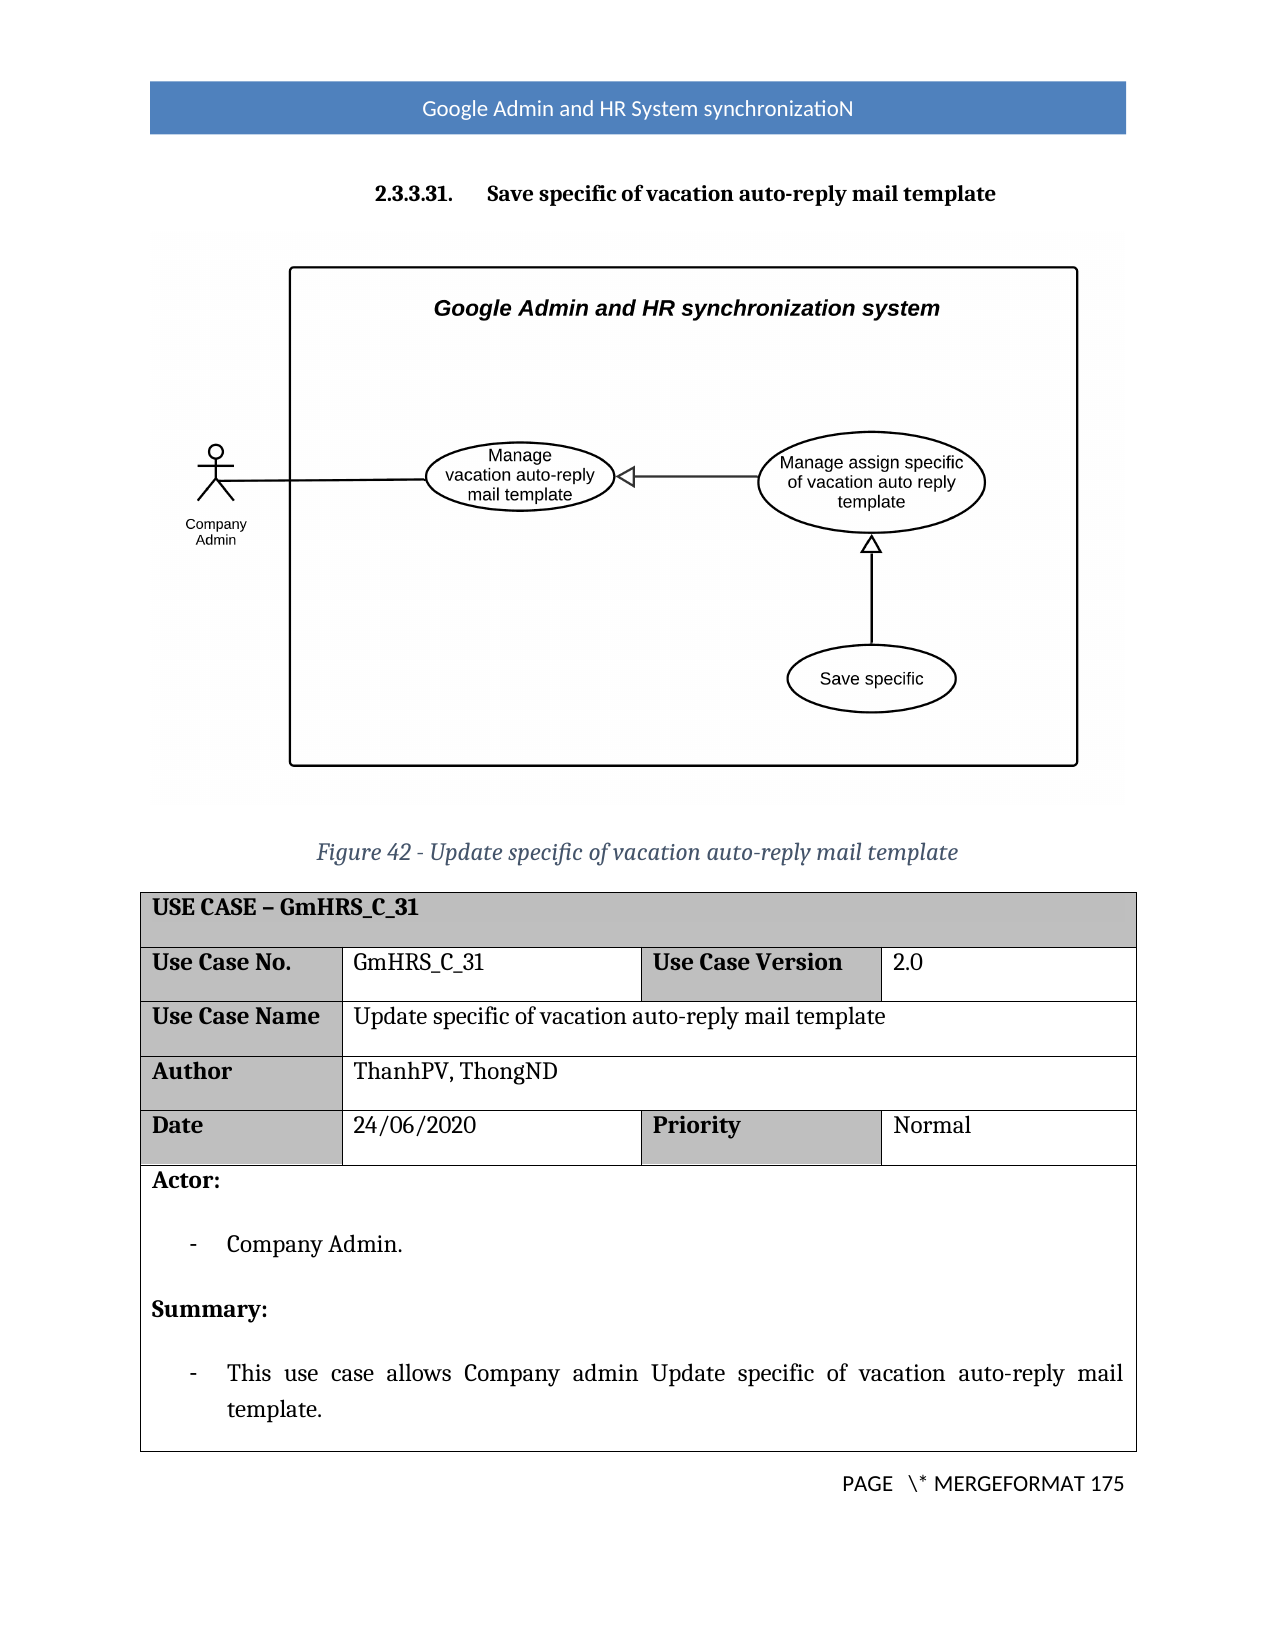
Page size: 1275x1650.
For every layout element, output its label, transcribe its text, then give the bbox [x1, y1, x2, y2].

text Figure 42 - Update specific of vacation auto-reply mail template [150, 838, 1125, 867]
table_cell Update specific of vacation auto-reply mail template [343, 1002, 1136, 1056]
picture [150, 231, 1125, 805]
table_cell ThanhPV, ThongND [343, 1057, 1136, 1110]
table_cell Use Case No. [141, 948, 342, 1001]
table_cell Normal [882, 1111, 1136, 1164]
table_cell Use Case Name [141, 1002, 342, 1056]
table_cell Use Case Version [642, 948, 881, 1001]
table_cell GmHRS_C_31 [343, 948, 641, 1001]
table_cell Priority [642, 1111, 881, 1164]
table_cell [141, 1166, 1136, 1451]
table_cell 24/06/2020 [343, 1111, 641, 1164]
table_cell 2.0 [882, 948, 1136, 1001]
table_header USE CASE – GmHRS_C_31 [141, 893, 1136, 947]
table_cell Author [141, 1057, 342, 1110]
subtitle Save specific of vacation auto-reply mail template [375, 181, 1125, 207]
table_cell Date [141, 1111, 342, 1164]
